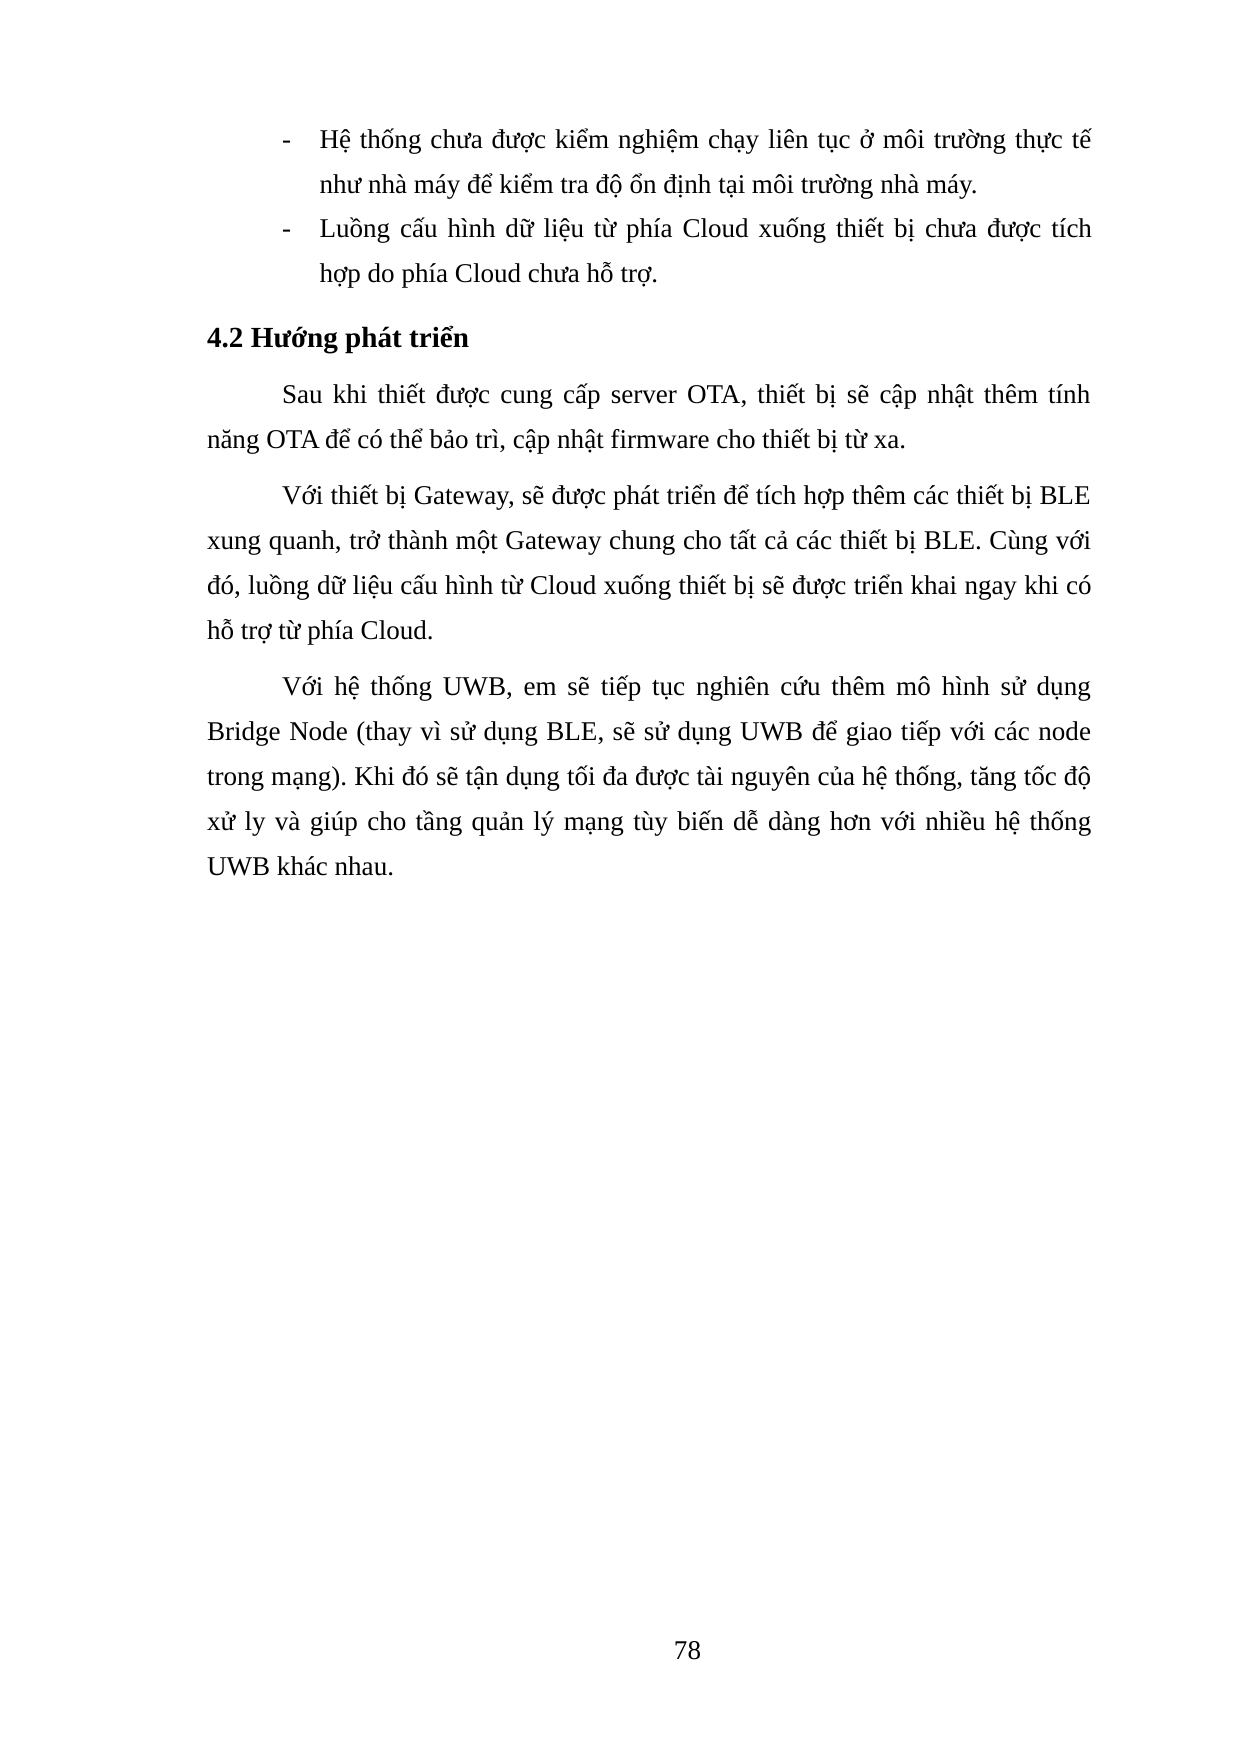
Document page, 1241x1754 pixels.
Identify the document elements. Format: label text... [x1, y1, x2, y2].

text Sau khi thiết được cung cấp server OTA, thiết bị sẽ cập nhật thêm tính năng OTA để có thể bảo trì, cập nhật firmware cho thiết bị từ xa. [207, 375, 1092, 457]
subtitle Hướng phát triển [207, 318, 1092, 356]
text Với thiết bị Gateway, sẽ được phát triển để tích hợp thêm các thiết bị BLE xung quanh, trở thành một Gateway chung cho tất cả các thiết bị BLE. Cùng với đó, luồng dữ liệu cấu hình từ Cloud xuống thiết bị sẽ được triển khai ngay khi có hỗ trợ từ phía Cloud. [207, 476, 1092, 648]
text Với hệ thống UWB, em sẽ tiếp tục nghiên cứu thêm mô hình sử dụng Bridge Node (thay vì sử dụng BLE, sẽ sử dụng UWB để giao tiếp với các node trong mạng). Khi đó sẽ tận dụng tối đa được tài nguyên của hệ thống, tăng tốc độ xử ly và giúp cho tầng quản lý mạng tùy biến dễ dàng hơn với nhiều hệ thống UWB khác nhau. [207, 667, 1092, 884]
list Hệ thống chưa được kiểm nghiệm chạy liên tục ở môi trường thực tế như nhà máy để kiểm tra độ ổn định tại môi trường nhà máy. [282, 120, 1092, 202]
list Luồng cấu hình dữ liệu từ phía Cloud xuống thiết bị chưa được tích hợp do phía Cloud chưa hỗ trợ. [282, 208, 1092, 291]
